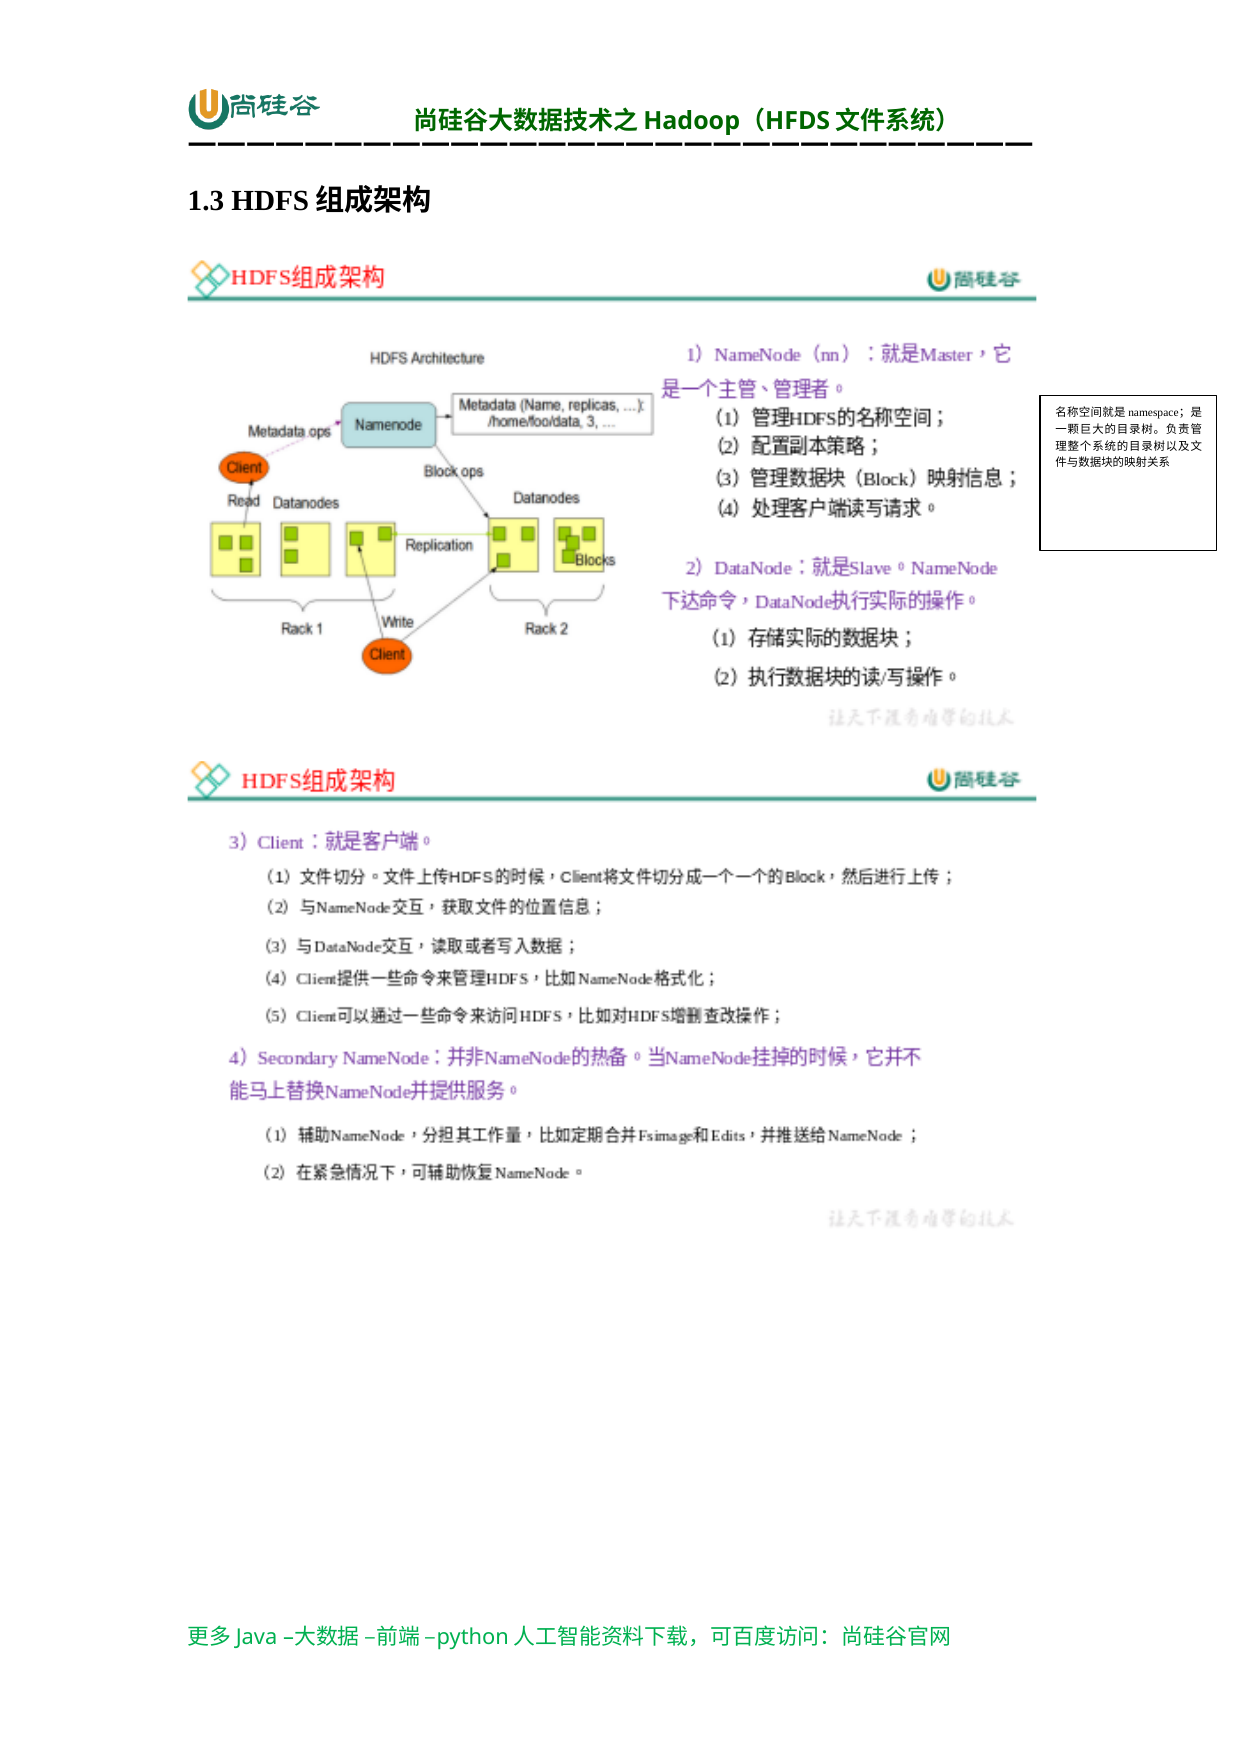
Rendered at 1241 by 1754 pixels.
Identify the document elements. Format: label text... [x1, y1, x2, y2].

subtitle 1.3 HDFS组成架构 [187, 165, 1053, 230]
picture [187, 88, 320, 130]
